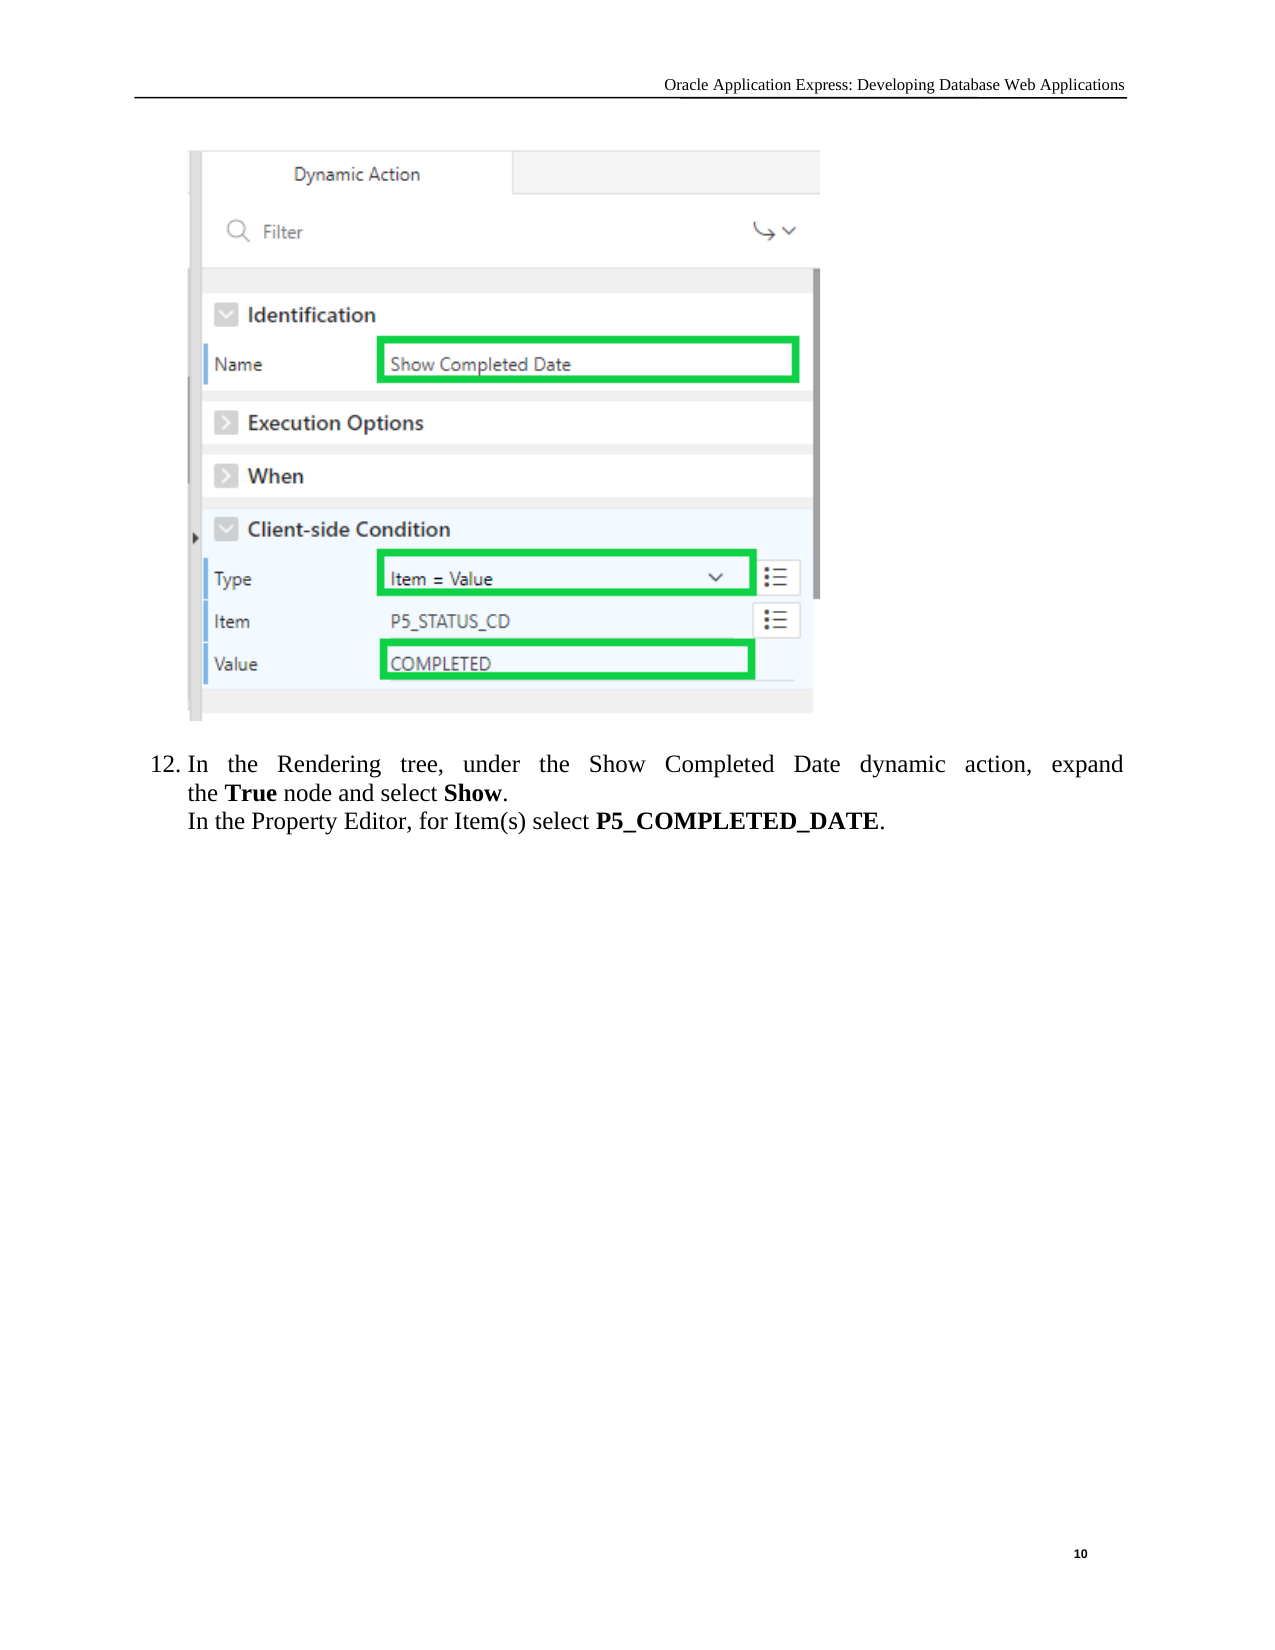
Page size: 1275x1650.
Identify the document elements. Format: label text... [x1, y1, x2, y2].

list In the Rendering tree, under the Show Completed Date dynamic action, expand the True node and select Show. In the Property Editor, for Item(s) select P5_COMPLETED_DATE. [150, 749, 1125, 893]
picture [187, 150, 821, 721]
